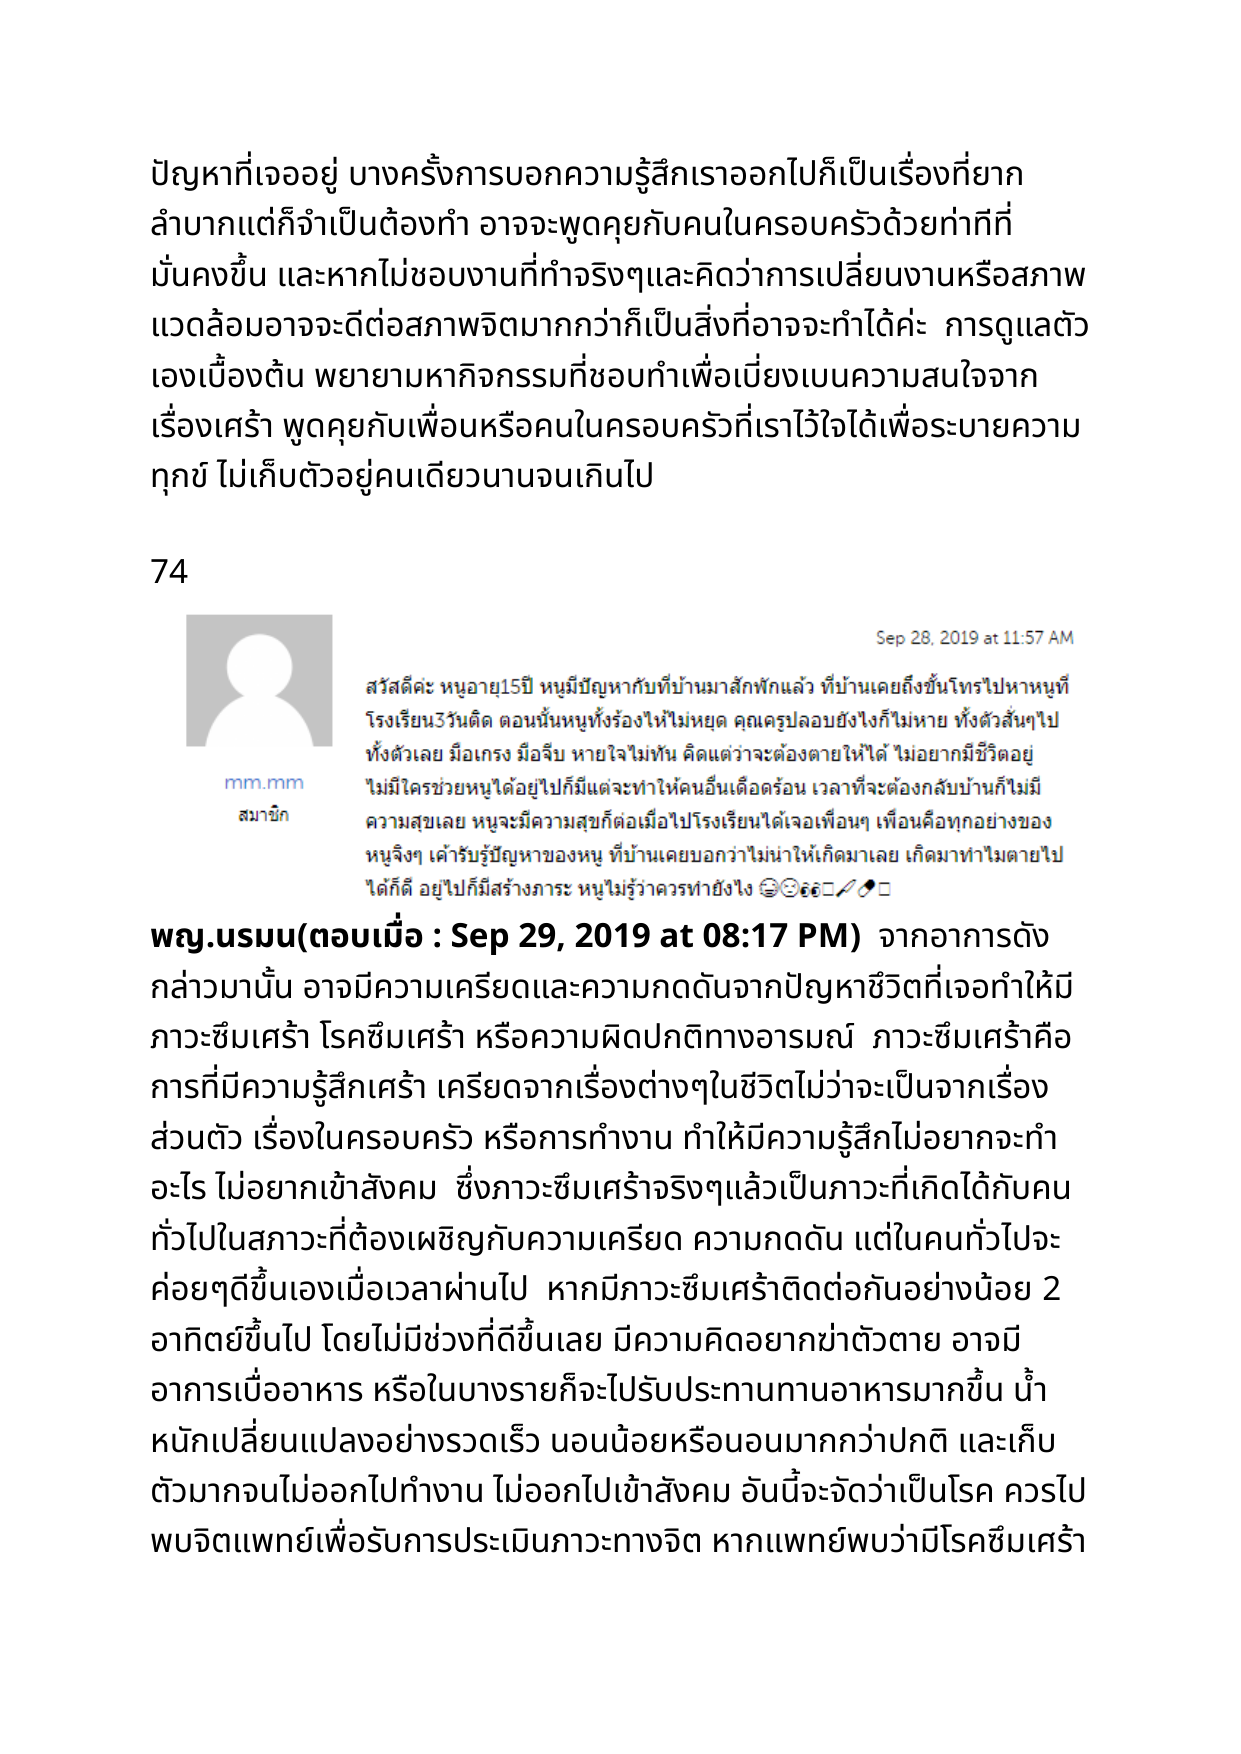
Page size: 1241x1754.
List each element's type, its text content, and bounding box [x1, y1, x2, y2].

picture [150, 593, 1091, 912]
text 74 [150, 548, 1090, 593]
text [150, 912, 1090, 1568]
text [150, 150, 1090, 503]
